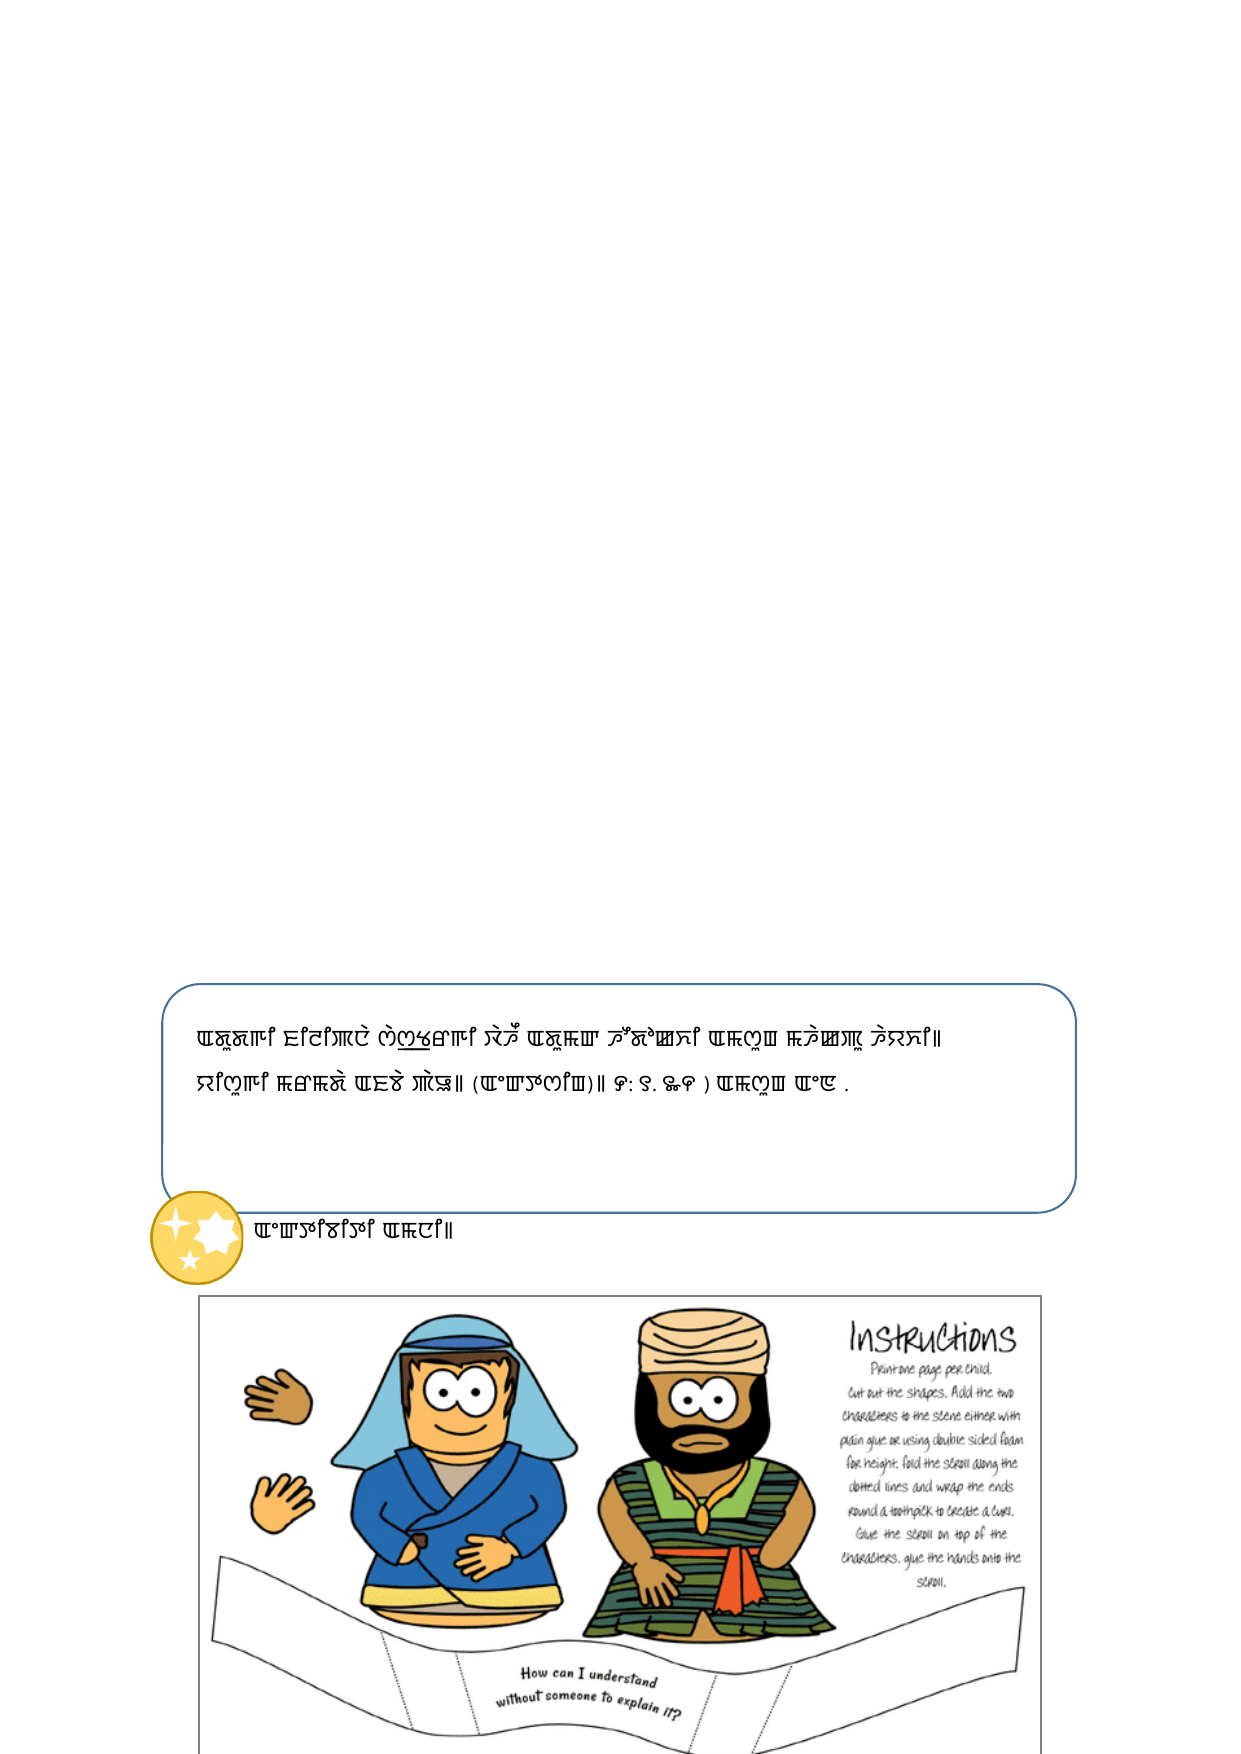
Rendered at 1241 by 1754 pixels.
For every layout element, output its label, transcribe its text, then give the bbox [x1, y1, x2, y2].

text ꯑꯦꯛꯇꯤꯕꯤꯇꯤ ꯑꯃꯅꯤ꯫ [244, 1217, 1090, 1244]
picture [150, 1191, 244, 1285]
picture [200, 1297, 1040, 1754]
text ꯑꯗꯨꯗꯒꯤ ꯐꯤꯂꯤꯄꯅꯥ ꯁꯥꯁ꯭ꯠꯔꯒꯤ ꯋꯥꯍꯩ ꯑꯗꯨꯃꯛ ꯍꯧꯗꯣꯀꯈꯤ ꯑꯃꯁꯨꯡ ꯃꯍꯥꯀꯄꯨ ꯍꯥꯌꯈꯤ꯫ [150, 1025, 1090, 1051]
text ꯌꯤꯁꯨꯒꯤ ꯃꯔꯃꯗꯥ ꯑꯐꯕꯥ ꯄꯥꯎ꯫ (ꯑꯦꯛꯇꯁꯤꯡ)꯫ ꯸: ꯱. ꯳꯵ ) ꯑꯃꯁꯨꯡ ꯑꯦꯟ . [150, 1070, 1090, 1099]
